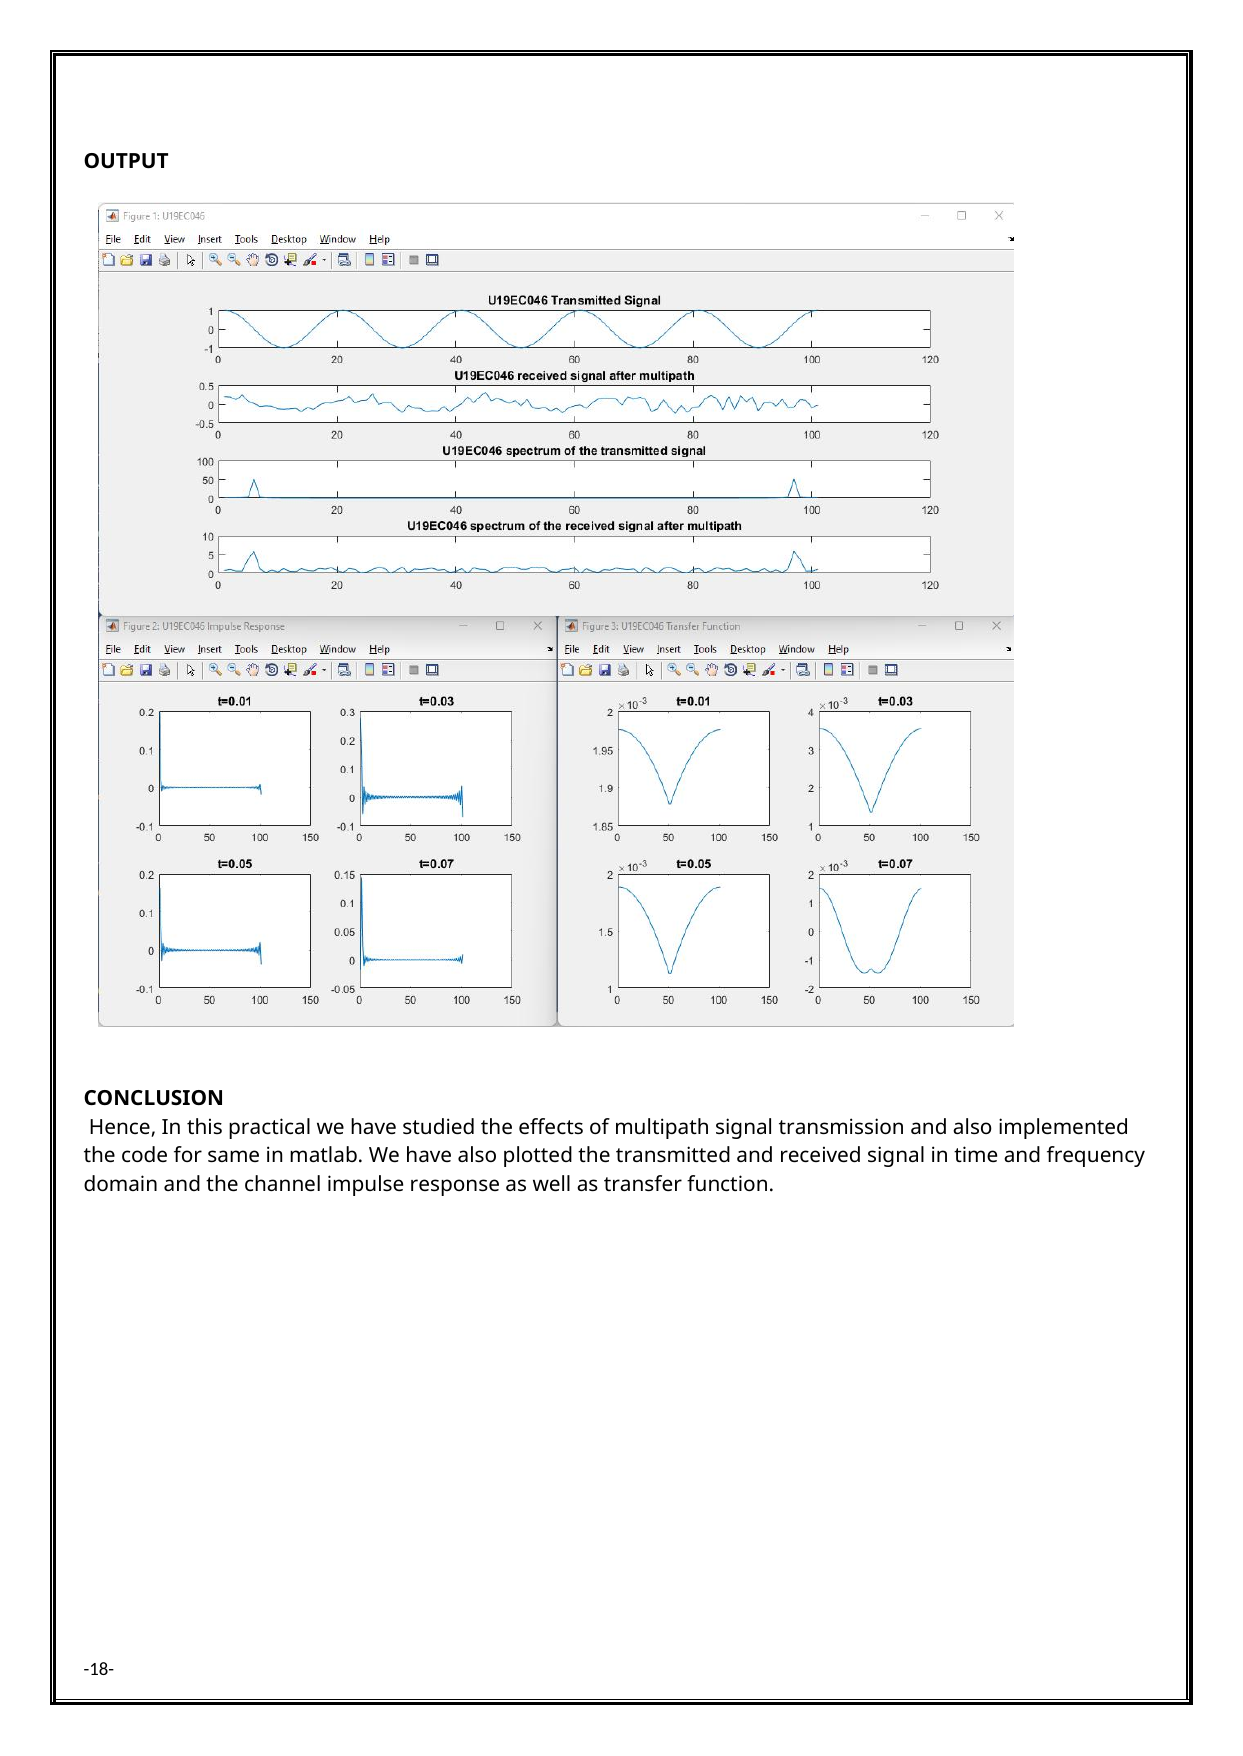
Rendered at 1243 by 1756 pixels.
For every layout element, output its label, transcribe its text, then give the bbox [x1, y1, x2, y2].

text OUTPUT [83, 146, 1167, 174]
text Hence, In this practical we have studied the effects of multipath signal transmission and also implemented the code for same in matlab. We have also plotted the transmitted and received signal in time and frequency domain and the channel impulse response as well as transfer function. [83, 1112, 1167, 1197]
picture [98, 202, 1014, 1027]
text CONCLUSION [83, 1083, 1167, 1112]
